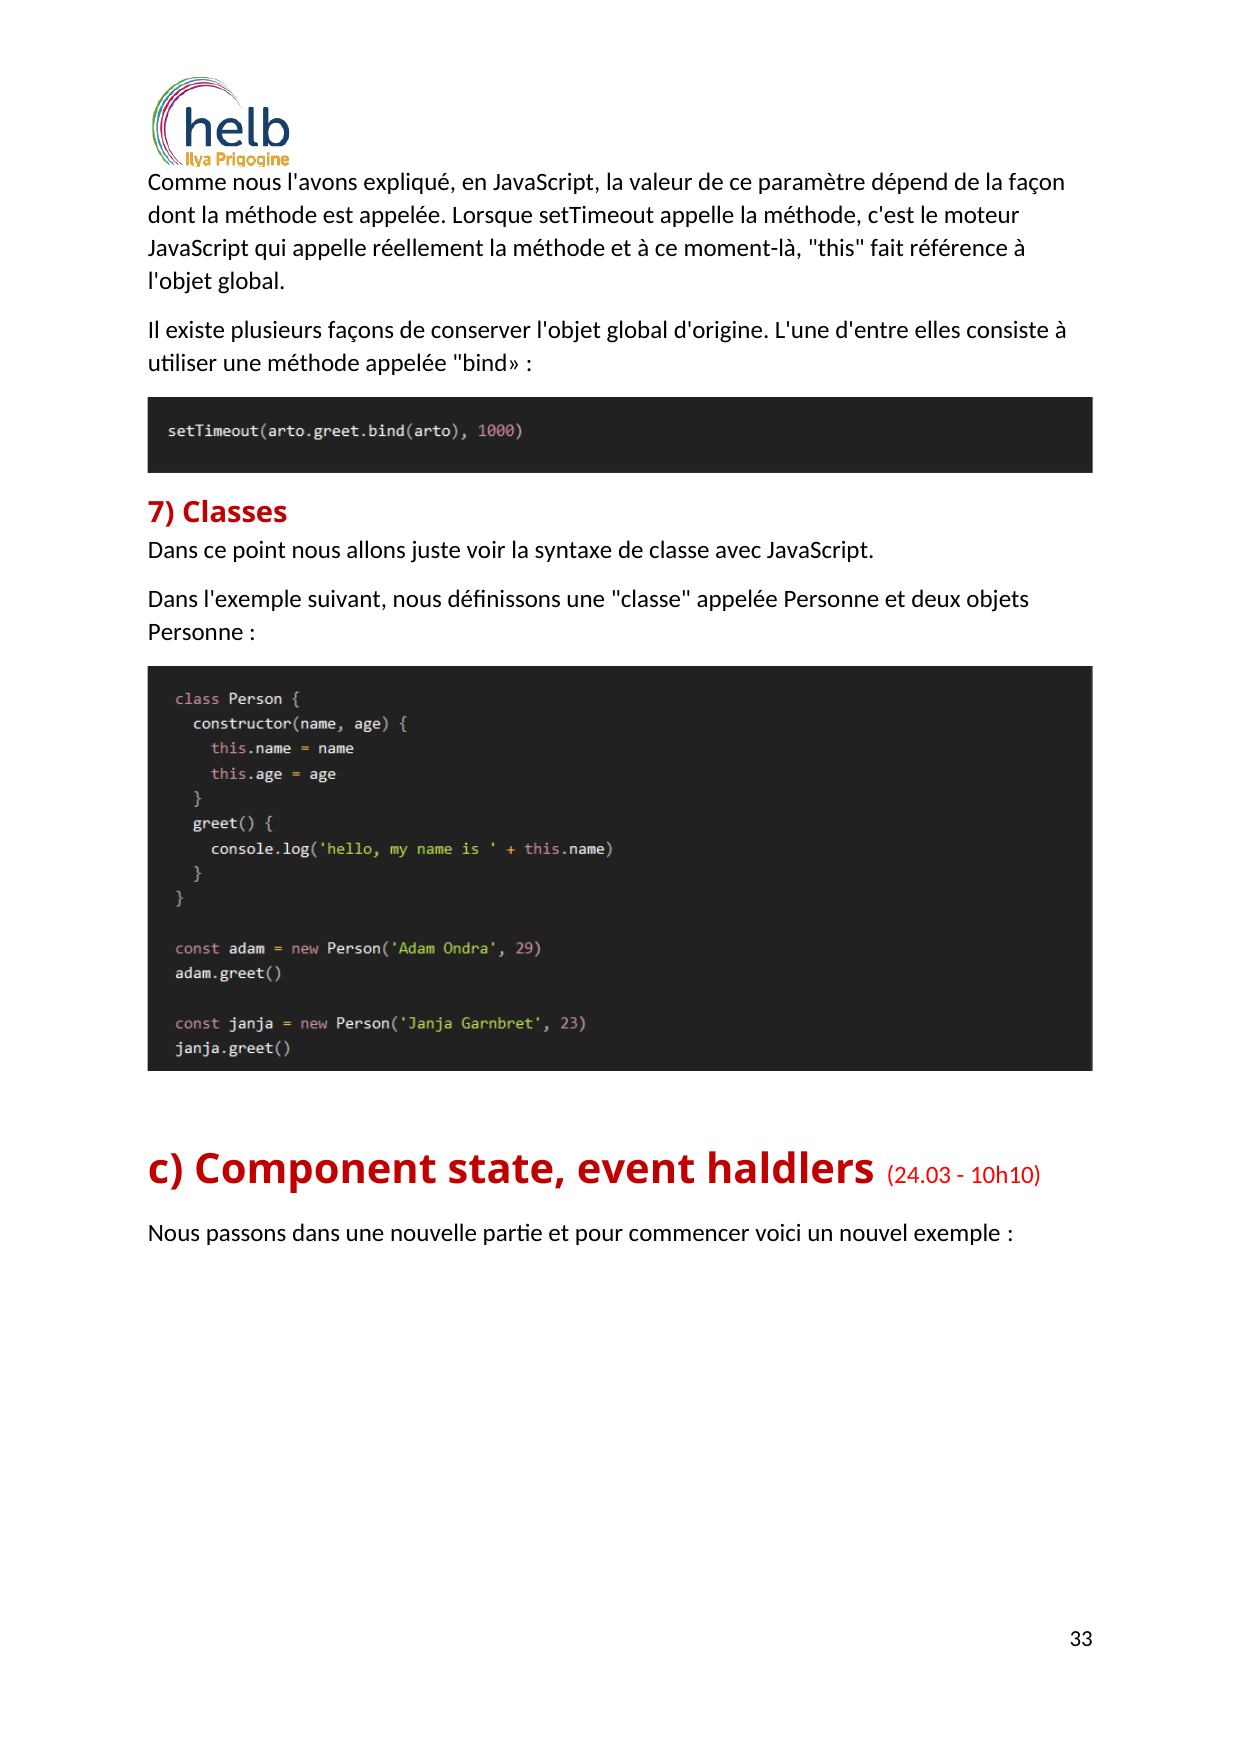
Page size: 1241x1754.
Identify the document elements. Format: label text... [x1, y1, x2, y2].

subtitle 7) Classes [148, 491, 1092, 531]
picture [147, 73, 296, 167]
picture [147, 397, 1093, 473]
text Comme nous l'avons expliqué, en JavaScript, la valeur de ce paramètre dépend de la façon dont la méthode est appelée. Lorsque setTimeout appelle la méthode, c'est le moteur JavaScript qui appelle réellement la méthode et à ce moment-là, "this" fait référence à l'objet global. [148, 166, 1092, 296]
text Il existe plusieurs façons de conserver l'objet global d'origine. L'une d'entre elles consiste à utiliser une méthode appelée "bind» : [148, 315, 1092, 378]
text Dans ce point nous allons juste voir la syntaxe de classe avec JavaScript. [148, 534, 1092, 564]
text Nous passons dans une nouvelle partie et pour commencer voici un nouvel exemple : [148, 1218, 1092, 1248]
picture [147, 666, 1093, 1071]
text Dans l'exemple suivant, nous définissons une "classe" appelée Personne et deux objets Personne : [148, 584, 1092, 647]
text c) Component state, event haldlers (24.03 - 10h10) [148, 1139, 1092, 1196]
